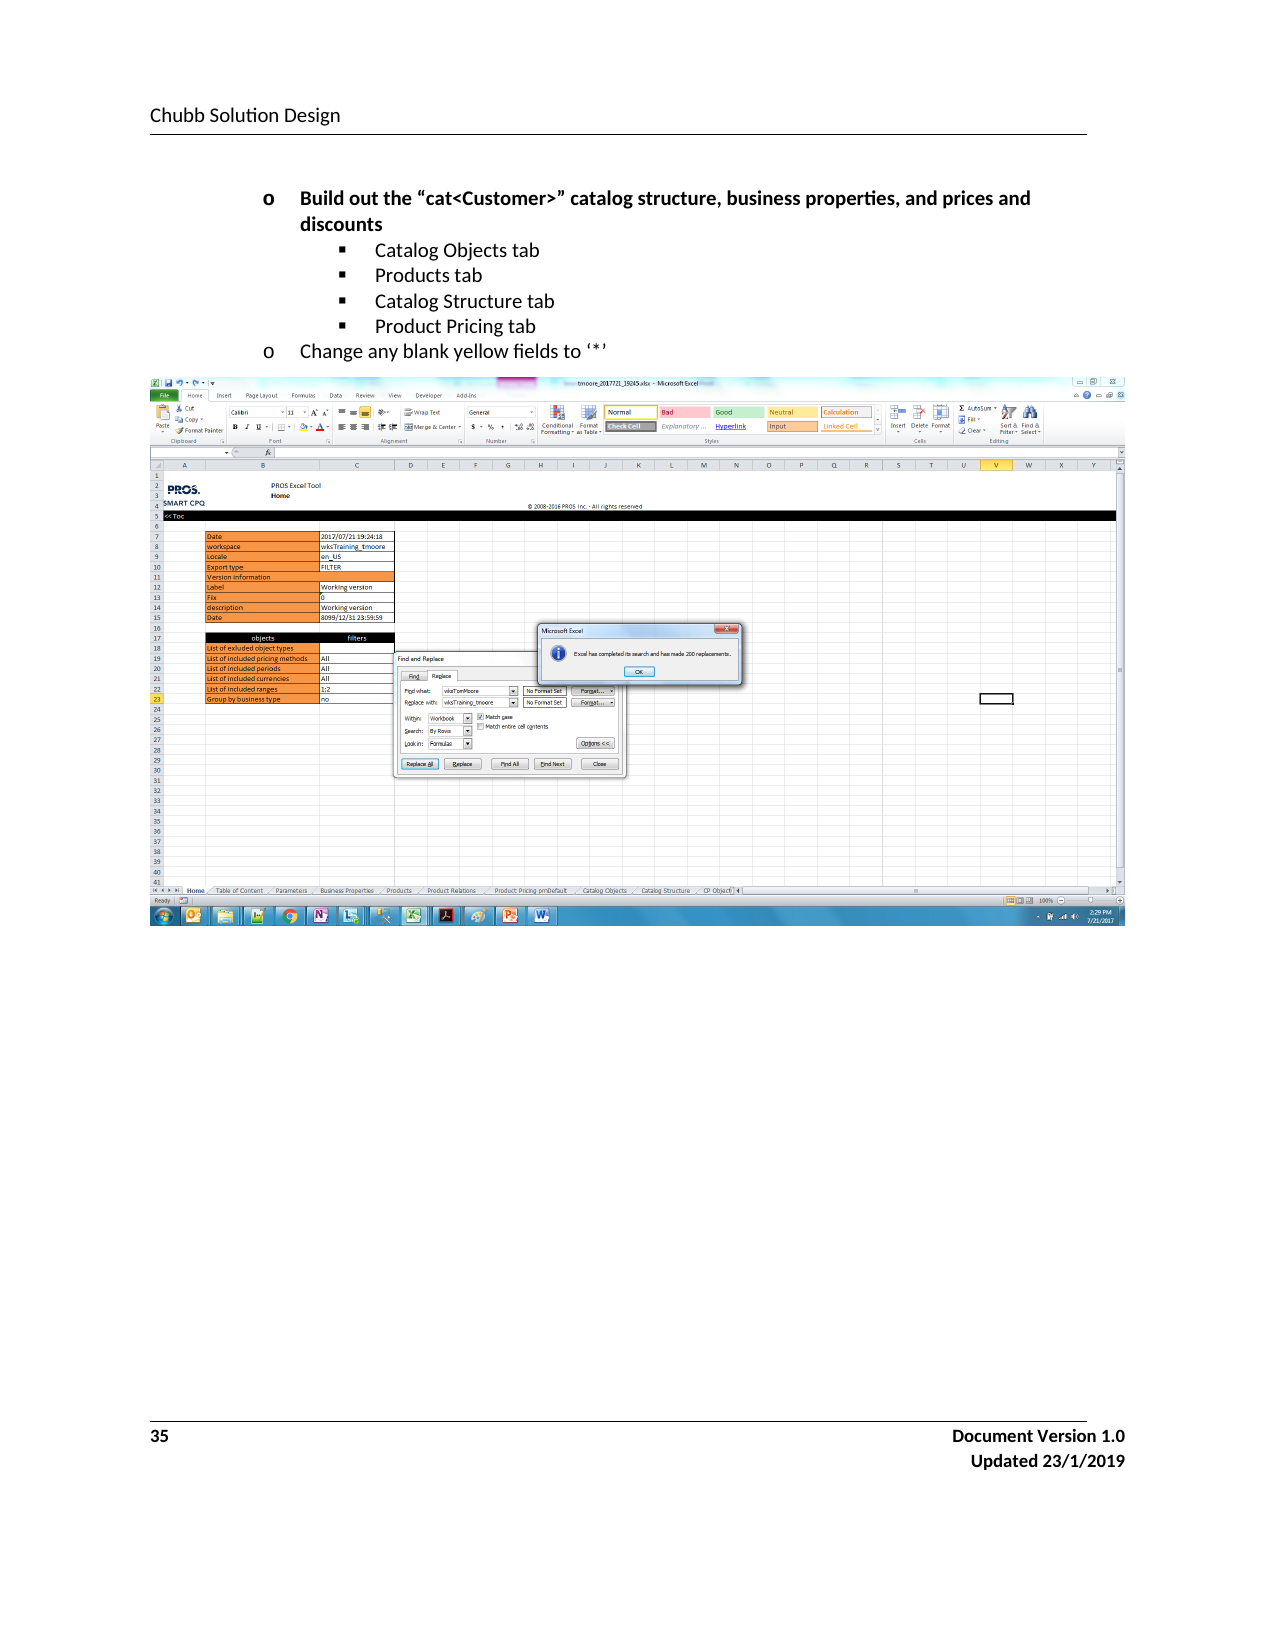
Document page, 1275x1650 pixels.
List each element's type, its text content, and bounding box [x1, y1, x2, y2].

list Catalog Objects tab [337, 237, 1087, 262]
list Product Pricing tab [337, 313, 1087, 339]
list Catalog Structure tab [337, 288, 1087, 313]
picture [150, 377, 1125, 926]
list Build out the “cat<Customer>” catalog structure, business properties, and prices and discounts [262, 185, 1087, 237]
list Products tab [337, 262, 1087, 288]
list Change any blank yellow fields to ‘*’ [262, 339, 1087, 365]
